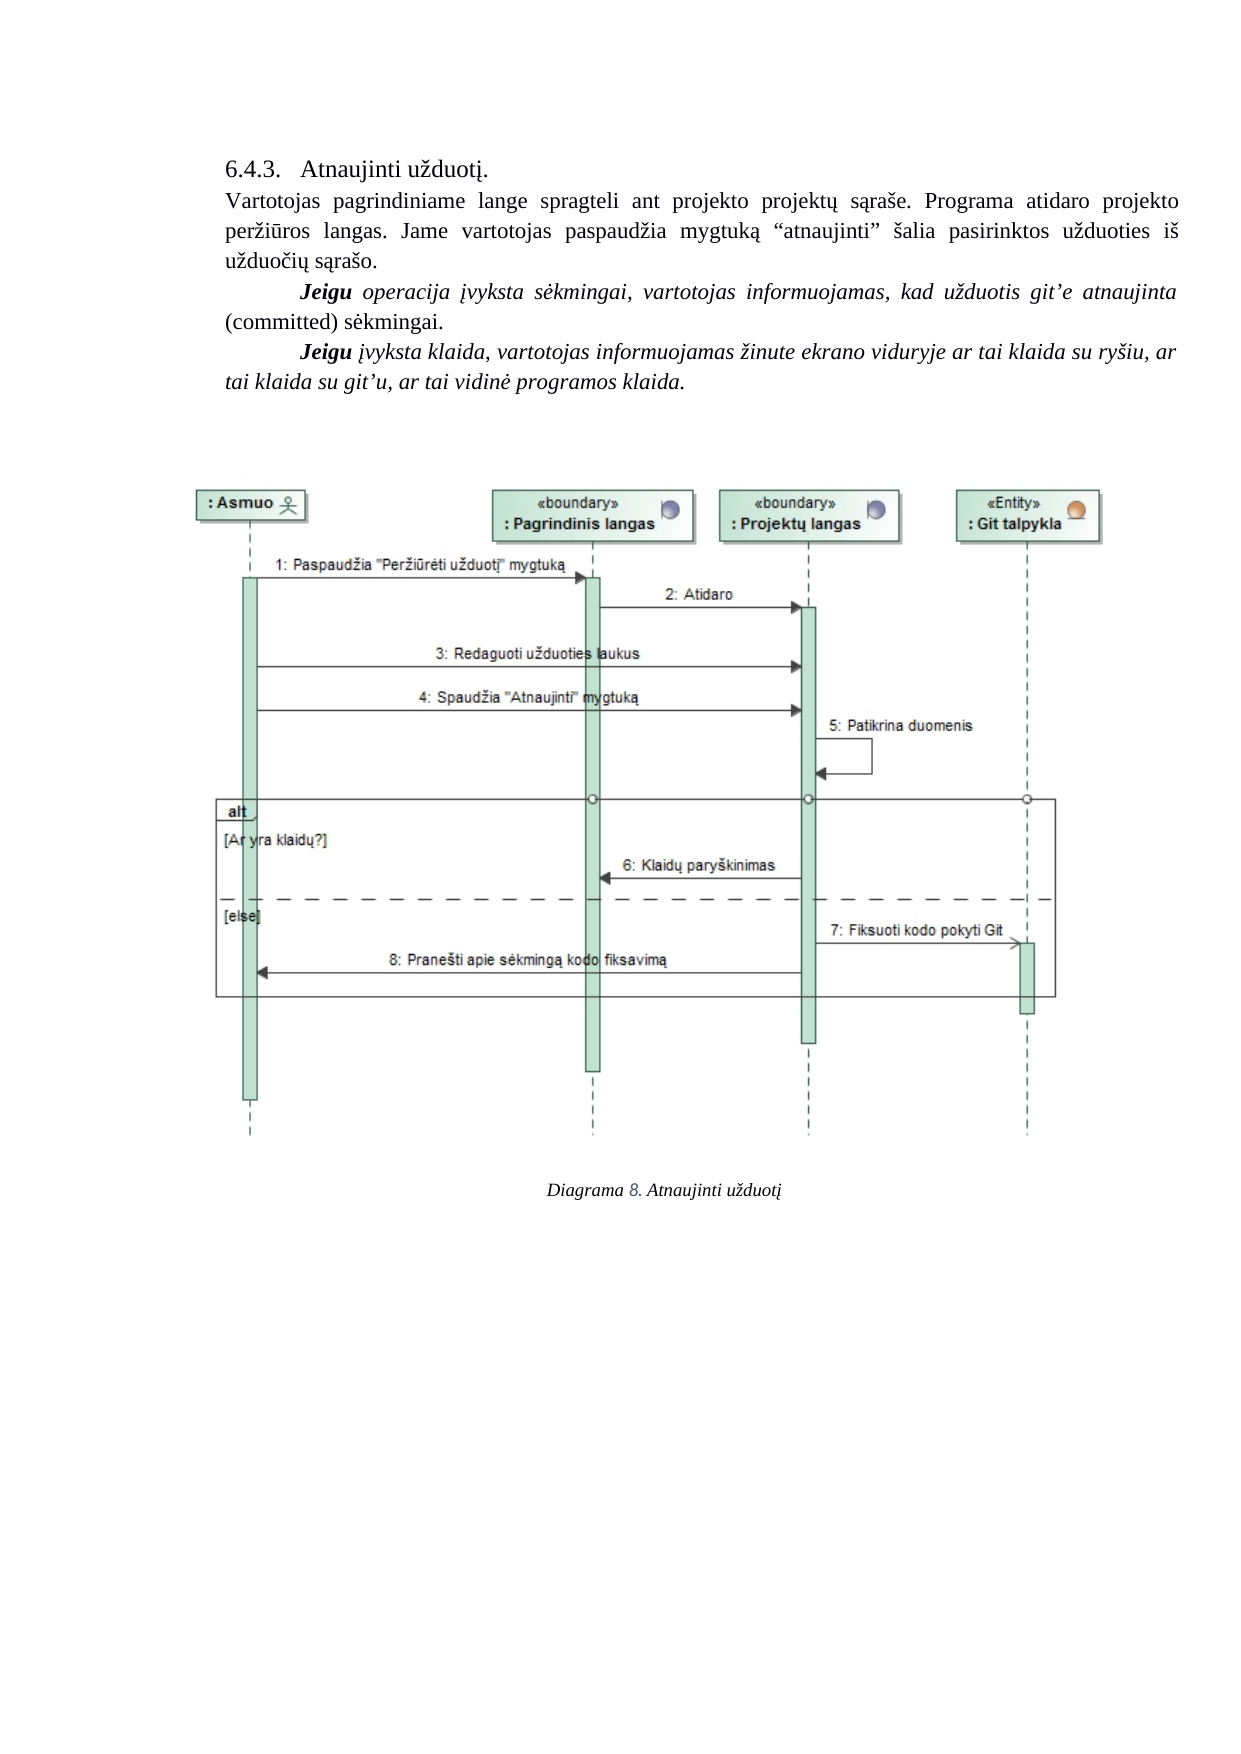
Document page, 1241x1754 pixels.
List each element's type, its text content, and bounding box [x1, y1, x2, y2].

text Vartotojas pagrindiniame lange spragteli ant projekto projektų sąraše. Programa atidaro projekto peržiūros langas. Jame vartotojas paspaudžia mygtuką “atnaujinti” šalia pasirinktos užduoties iš užduočių sąrašo. [225, 244, 1180, 274]
subtitle Atnaujinti užduotį. [225, 154, 1180, 183]
text Jeigu operacija įvyksta sėkmingai, vartotojas informuojamas, kad užduotis git’e atnaujinta (committed) sėkmingai. [225, 278, 1180, 334]
text Diagrama 8. Atnaujinti užduotį [150, 1178, 1180, 1201]
text Jeigu įvyksta klaida, vartotojas informuojamas žinute ekrano viduryje ar tai klaida su ryšiu, ar tai klaida su git’u, ar tai vidinė programos klaida. [225, 338, 1180, 395]
picture [150, 449, 1117, 1153]
